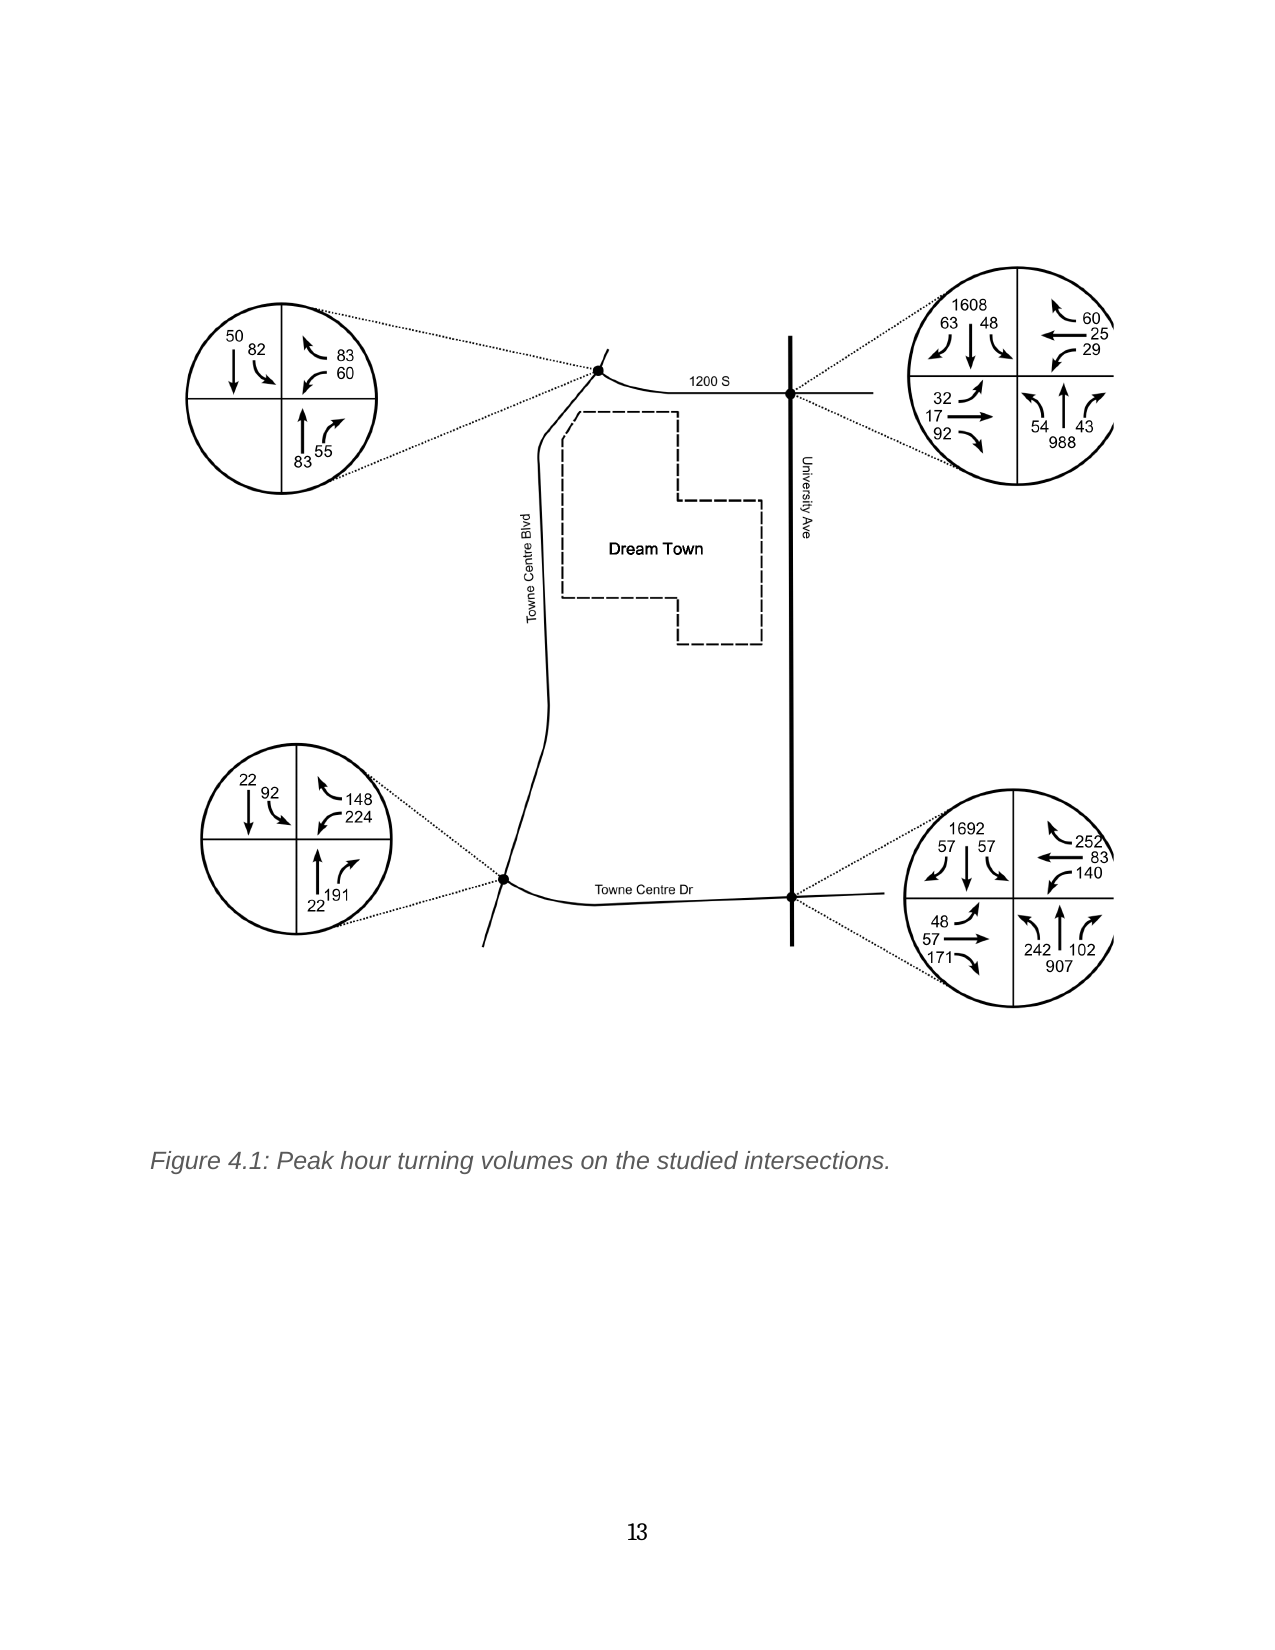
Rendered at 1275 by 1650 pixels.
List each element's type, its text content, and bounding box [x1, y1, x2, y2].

table_header Figure 4.1: Peak hour turning volumes on the studied intersections. [139, 150, 1114, 1187]
picture [168, 150, 1114, 1125]
